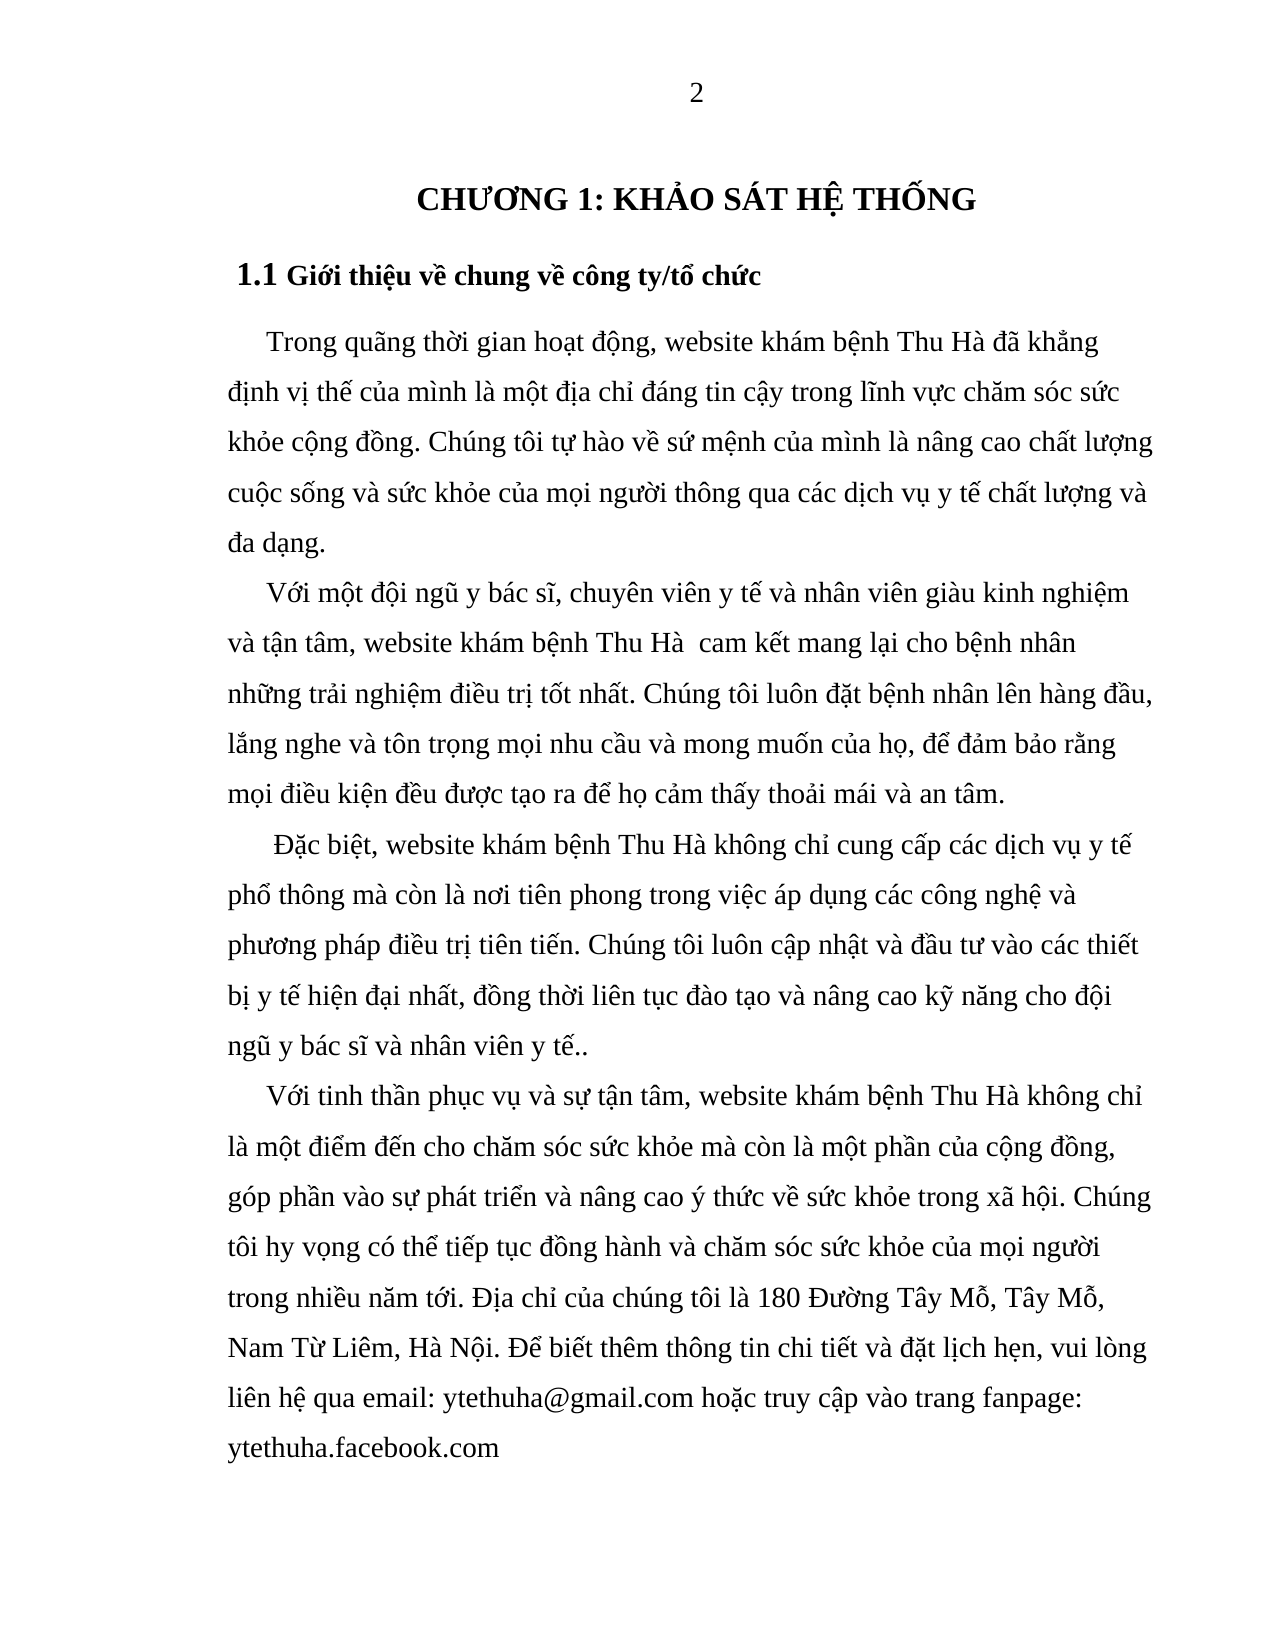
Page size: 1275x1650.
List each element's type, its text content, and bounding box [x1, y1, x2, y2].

list Với tinh thần phục vụ và sự tận tâm, website khám bệnh Thu Hà không chỉ là một điểm đến cho chăm sóc sức khỏe mà còn là một phần của cộng đồng, góp phần vào sự phát triển và nâng cao ý thức về sức khỏe trong xã hội. Chúng tôi hy vọng có thể tiếp tục đồng hành và chăm sóc sức khỏe của mọi người trong nhiều năm tới. Địa chỉ của chúng tôi là 180 Đường Tây Mỗ, Tây Mỗ, Nam Từ Liêm, Hà Nội. Để biết thêm thông tin chi tiết và đặt lịch hẹn, vui lòng liên hệ qua email: ytethuha@gmail.com hoặc truy cập vào trang fanpage: ytethuha.facebook.com [227, 1078, 1157, 1464]
list Trong quãng thời gian hoạt động, website khám bệnh Thu Hà đã khẳng định vị thế của mình là một địa chỉ đáng tin cậy trong lĩnh vực chăm sóc sức khỏe cộng đồng. Chúng tôi tự hào về sứ mệnh của mình là nâng cao chất lượng cuộc sống và sức khỏe của mọi người thông qua các dịch vụ y tế chất lượng và đa dạng. [227, 324, 1157, 558]
subtitle Giới thiệu về chung về công ty/tổ chức [236, 254, 1157, 292]
list Với một đội ngũ y bác sĩ, chuyên viên y tế và nhân viên giàu kinh nghiệm và tận tâm, website khám bệnh Thu Hà cam kết mang lại cho bệnh nhân những trải nghiệm điều trị tốt nhất. Chúng tôi luôn đặt bệnh nhân lên hàng đầu, lắng nghe và tôn trọng mọi nhu cầu và mong muốn của họ, để đảm bảo rằng mọi điều kiện đều được tạo ra để họ cảm thấy thoải mái và an tâm. [227, 575, 1157, 810]
list Đặc biệt, website khám bệnh Thu Hà không chỉ cung cấp các dịch vụ y tế phổ thông mà còn là nơi tiên phong trong việc áp dụng các công nghệ và phương pháp điều trị tiên tiến. Chúng tôi luôn cập nhật và đầu tư vào các thiết bị y tế hiện đại nhất, đồng thời liên tục đào tạo và nâng cao kỹ năng cho đội ngũ y bác sĩ và nhân viên y tế.. [227, 827, 1157, 1062]
subtitle CHƯƠNG 1: KHẢO SÁT HỆ THỐNG [177, 179, 1157, 218]
